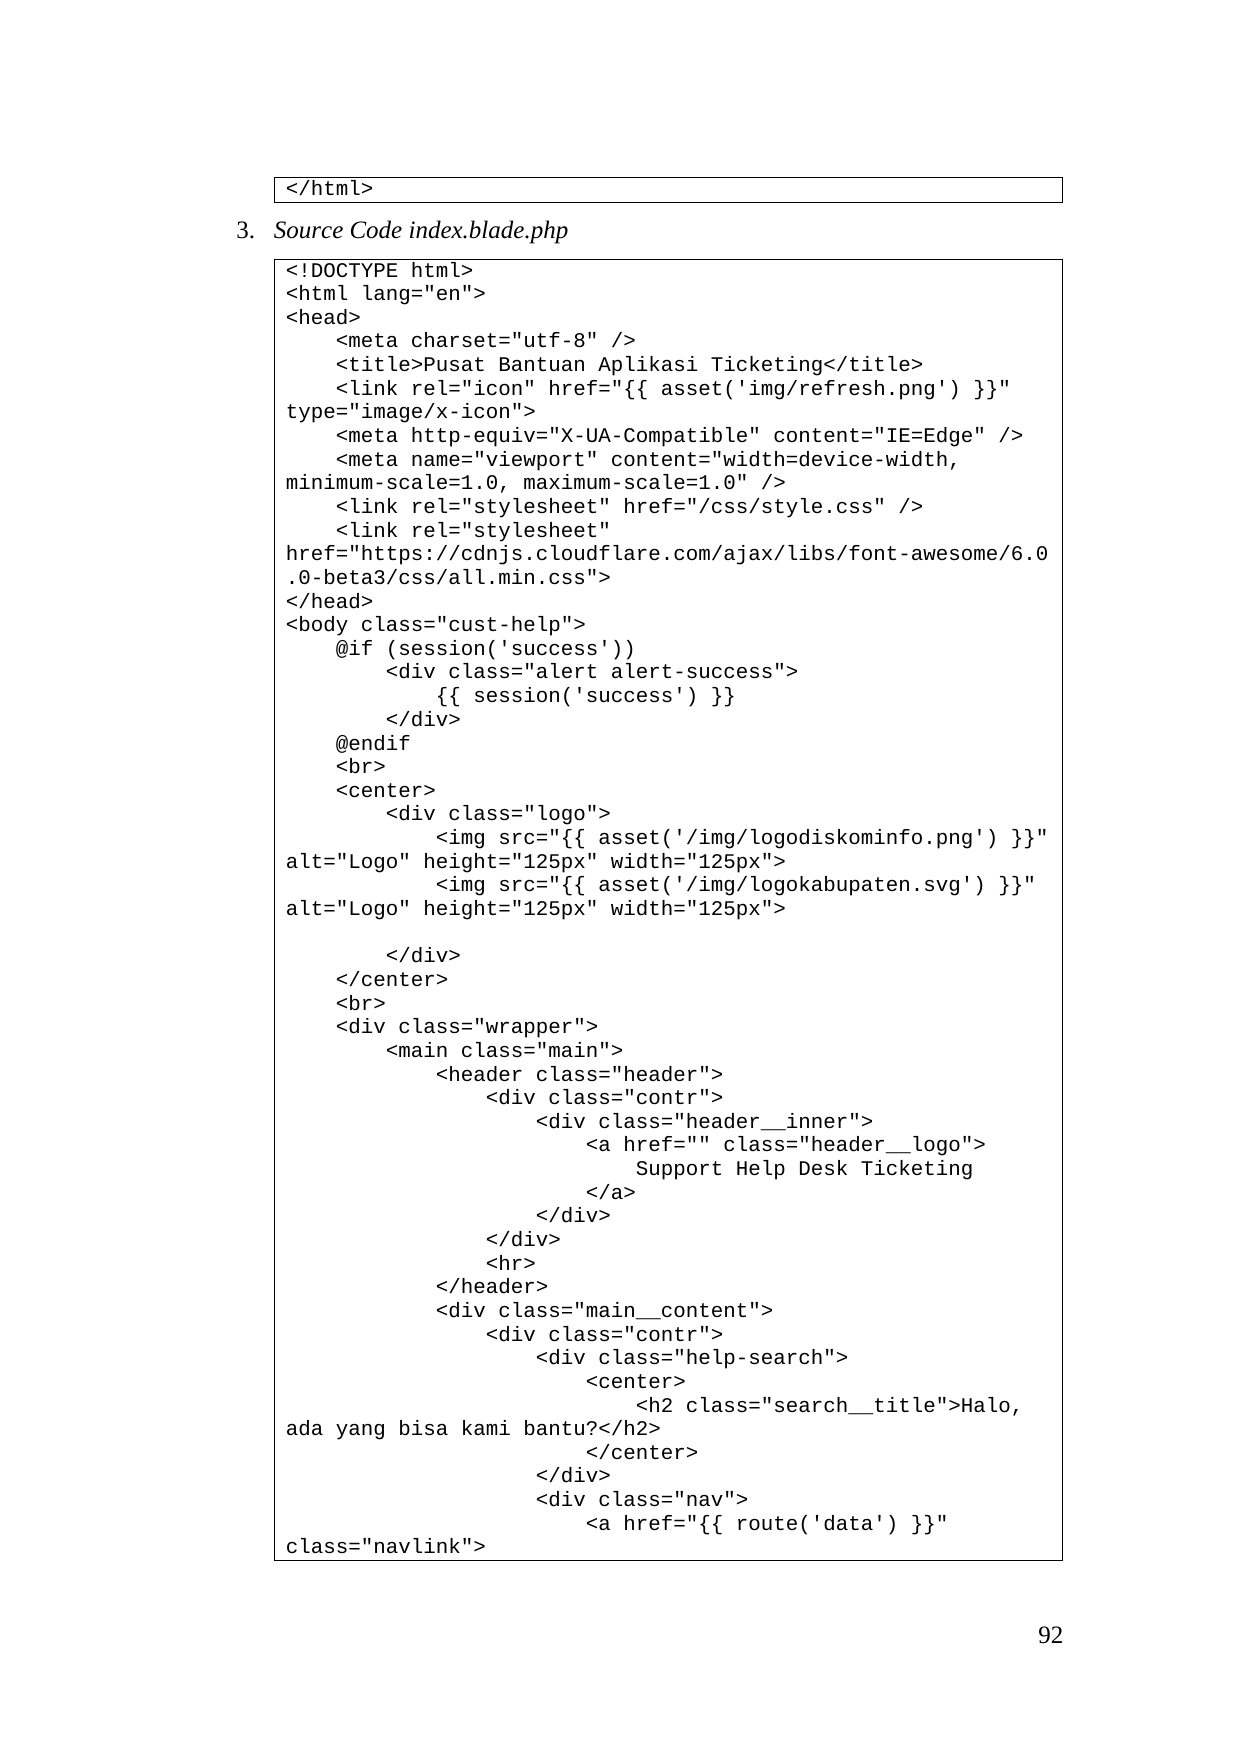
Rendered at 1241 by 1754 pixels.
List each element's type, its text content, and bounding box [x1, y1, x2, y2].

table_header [275, 260, 1062, 1560]
list Source Code index.blade.php [236, 215, 1063, 244]
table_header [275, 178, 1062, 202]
